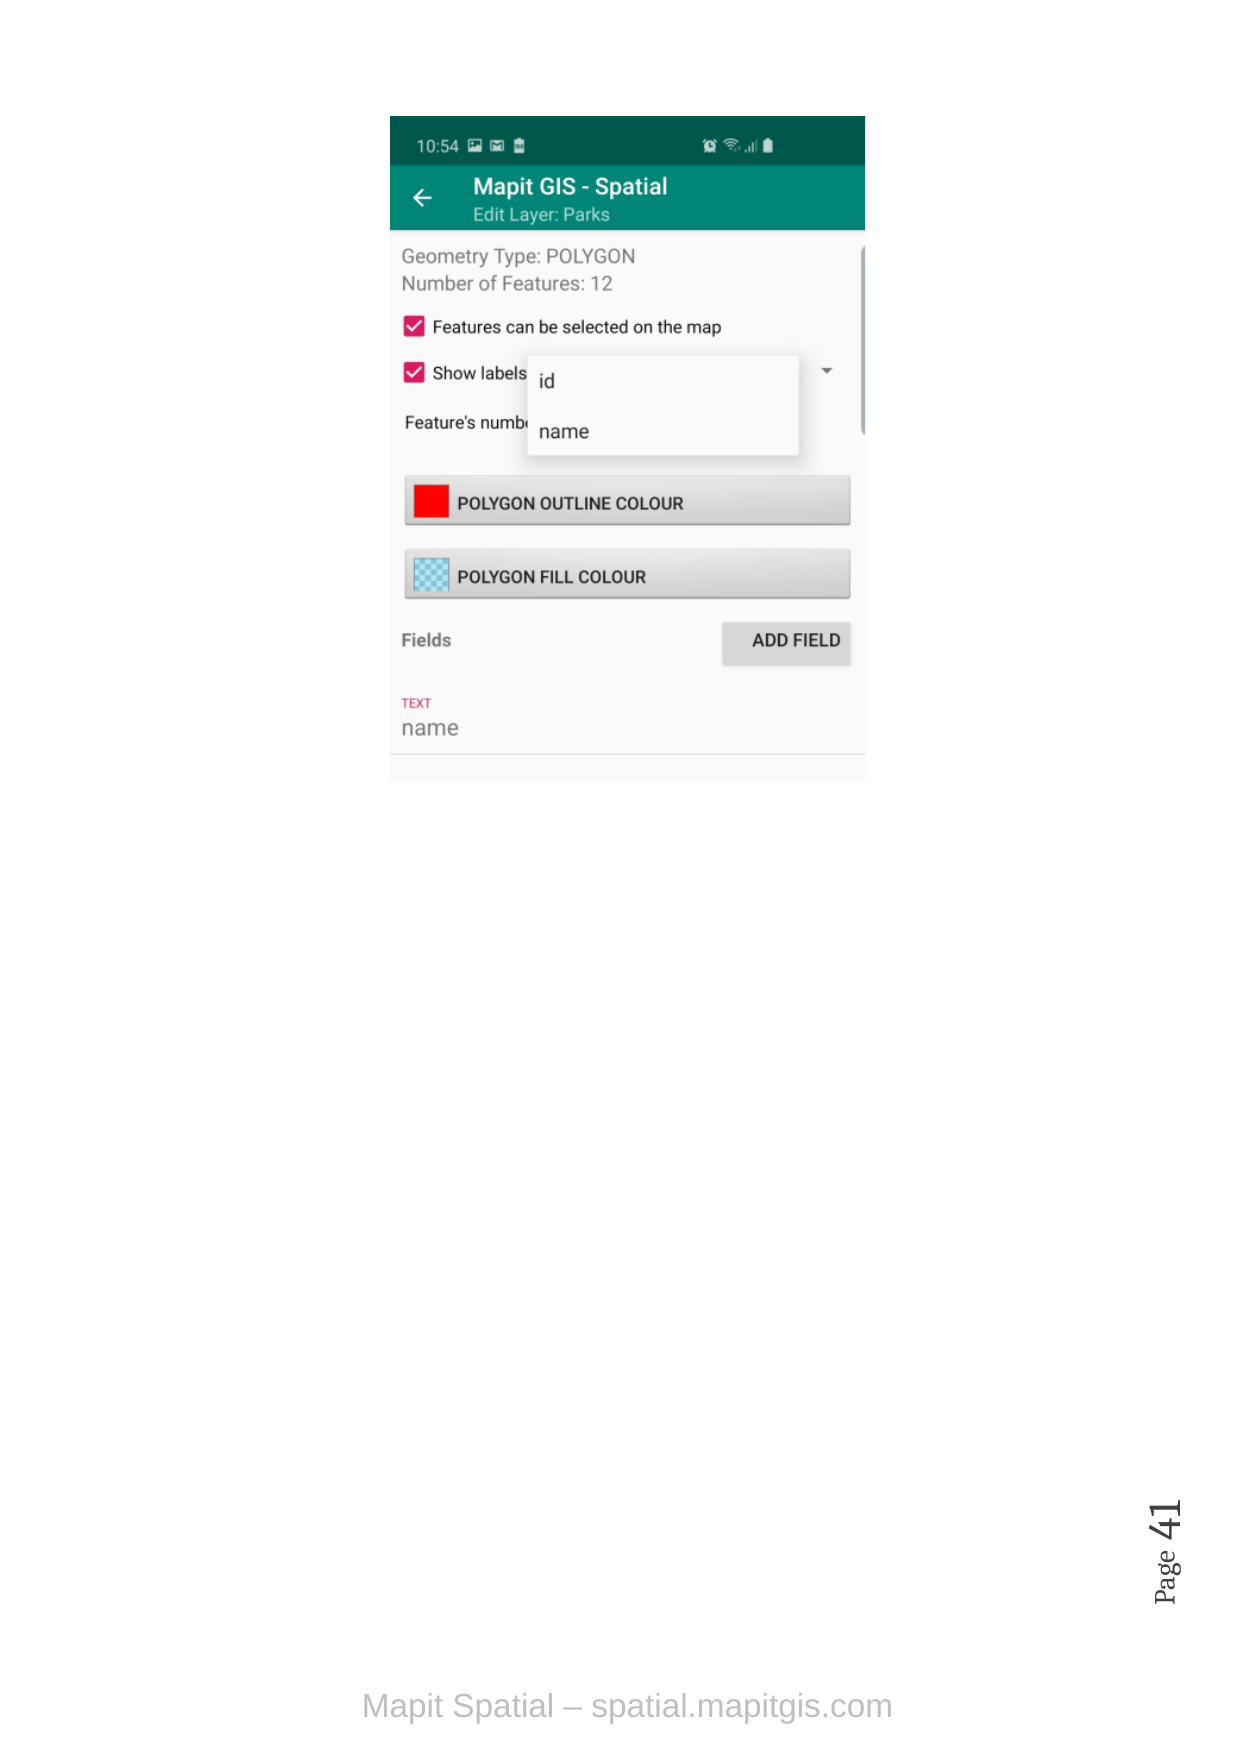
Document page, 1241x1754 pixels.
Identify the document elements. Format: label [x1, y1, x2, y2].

picture [390, 116, 866, 782]
